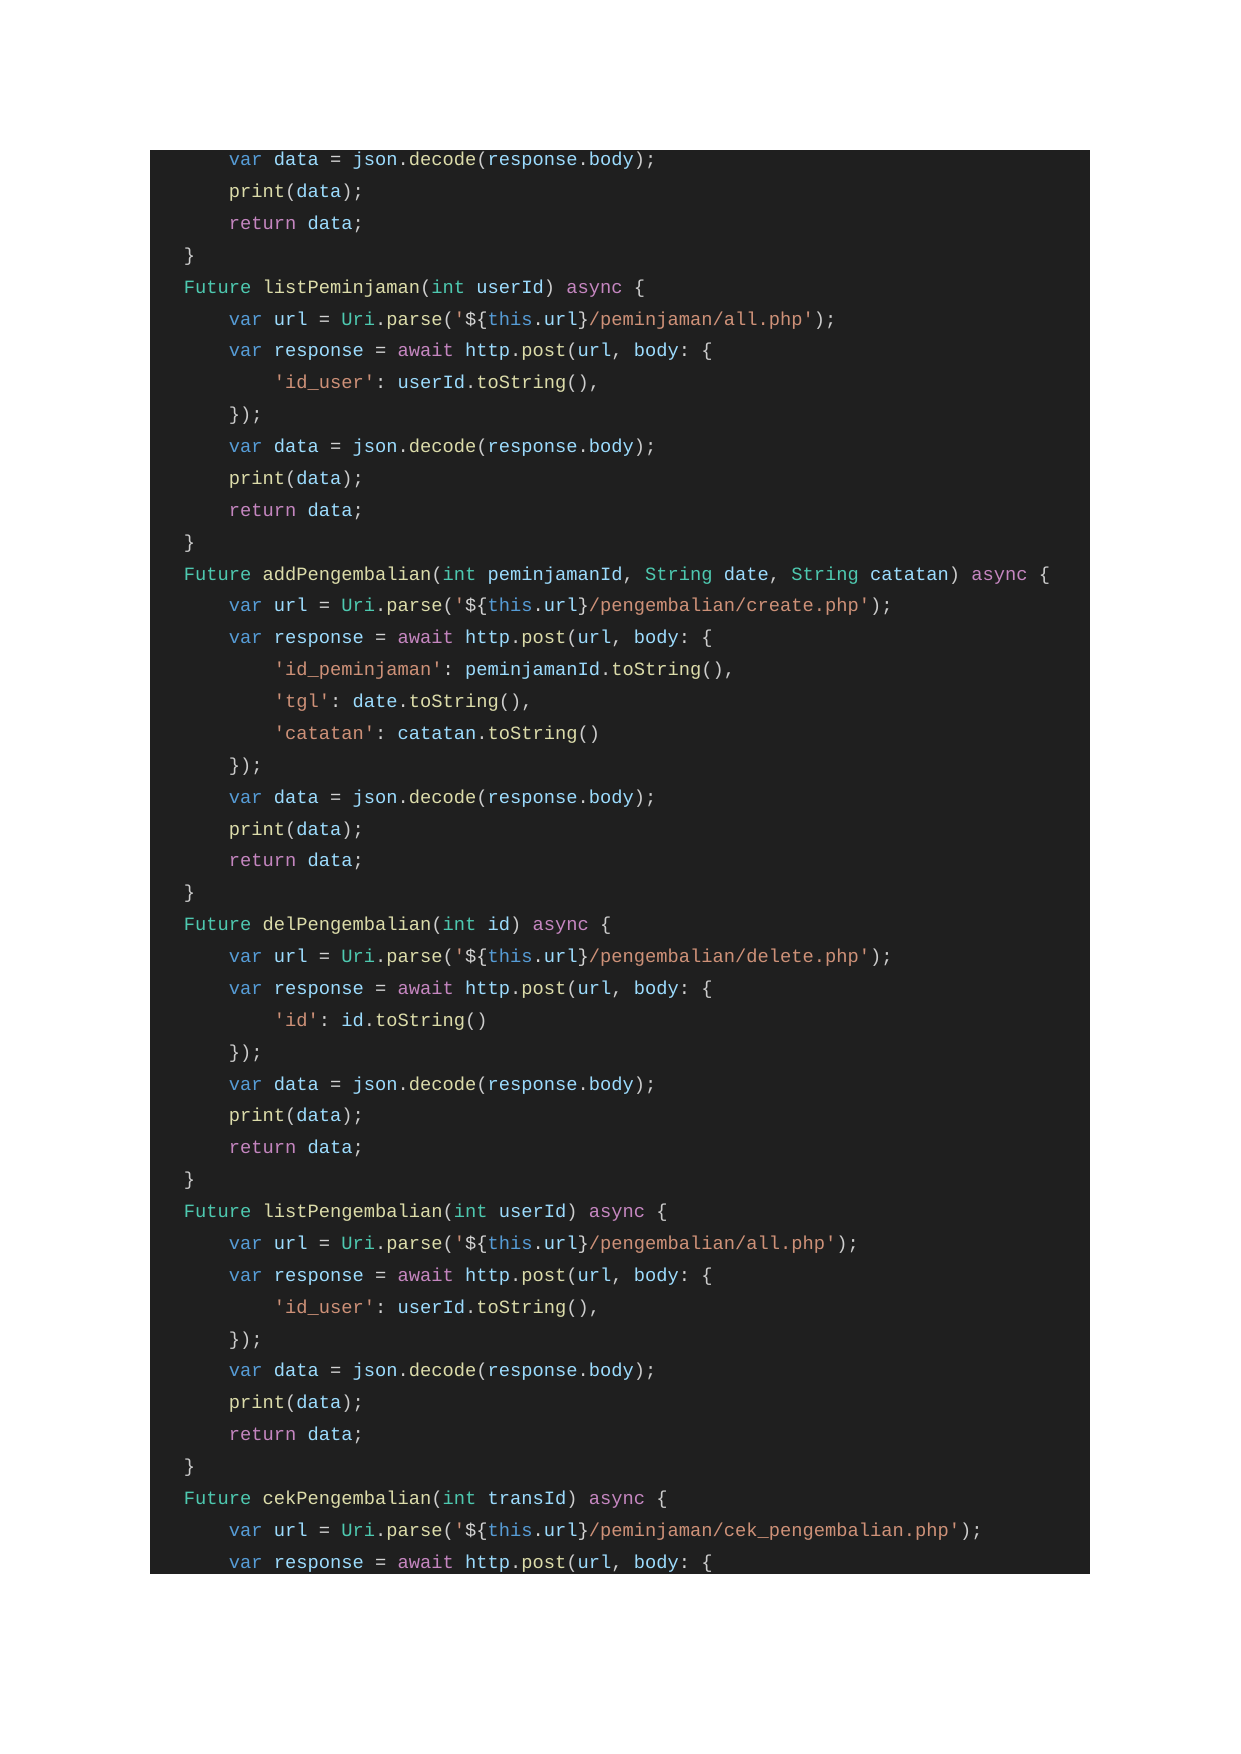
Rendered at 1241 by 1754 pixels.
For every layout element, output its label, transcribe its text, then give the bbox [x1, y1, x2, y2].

text } [150, 1170, 1090, 1191]
text Future listPeminjaman(int userId) async { [150, 277, 1090, 299]
text } [150, 246, 1090, 267]
text var response = await http.post(url, body: { [150, 1266, 1090, 1287]
text var url = Uri.parse('${this.url}/peminjaman/all.php'); [150, 309, 1090, 331]
text var data = json.decode(response.body); [150, 787, 1090, 809]
text Future addPengembalian(int peminjamanId, String date, String catatan) async { [150, 564, 1090, 586]
text }); [150, 405, 1090, 426]
text print(data); [150, 1106, 1090, 1127]
text return data; [150, 1138, 1090, 1159]
text Future listPengembalian(int userId) async { [150, 1202, 1090, 1223]
text var response = await http.post(url, body: { [150, 979, 1090, 1000]
text 'id_user': userId.toString(), [150, 373, 1090, 394]
text var url = Uri.parse('${this.url}/pengembalian/all.php'); [150, 1234, 1090, 1255]
text var response = await http.post(url, body: { [150, 628, 1090, 649]
text return data; [150, 851, 1090, 872]
text var data = json.decode(response.body); [150, 437, 1090, 458]
text print(data); [150, 469, 1090, 490]
text } [150, 883, 1090, 904]
text return data; [150, 214, 1090, 235]
text var data = json.decode(response.body); [150, 1074, 1090, 1096]
text }); [150, 756, 1090, 777]
text 'catatan': catatan.toString() [150, 724, 1090, 745]
text 'tgl': date.toString(), [150, 692, 1090, 713]
text Future cekPengembalian(int transId) async { [150, 1489, 1090, 1510]
text print(data); [150, 182, 1090, 203]
text 'id_peminjaman': peminjamanId.toString(), [150, 660, 1090, 681]
text 'id_user': userId.toString(), [150, 1297, 1090, 1319]
text var url = Uri.parse('${this.url}/pengembalian/create.php'); [150, 596, 1090, 617]
text var data = json.decode(response.body); [150, 1361, 1090, 1382]
text var url = Uri.parse('${this.url}/pengembalian/delete.php'); [150, 947, 1090, 968]
text } [150, 532, 1090, 554]
text return data; [150, 501, 1090, 522]
text }); [150, 1042, 1090, 1064]
text var response = await http.post(url, body: { [150, 341, 1090, 362]
text print(data); [150, 819, 1090, 841]
text print(data); [150, 1393, 1090, 1414]
text return data; [150, 1425, 1090, 1446]
text }); [150, 1329, 1090, 1351]
text 'id': id.toString() [150, 1011, 1090, 1032]
text var response = await http.post(url, body: { [150, 1552, 1090, 1574]
text var url = Uri.parse('${this.url}/peminjaman/cek_pengembalian.php'); [150, 1521, 1090, 1542]
text var data = json.decode(response.body); [150, 150, 1090, 171]
text } [150, 1457, 1090, 1478]
text Future delPengembalian(int id) async { [150, 915, 1090, 936]
